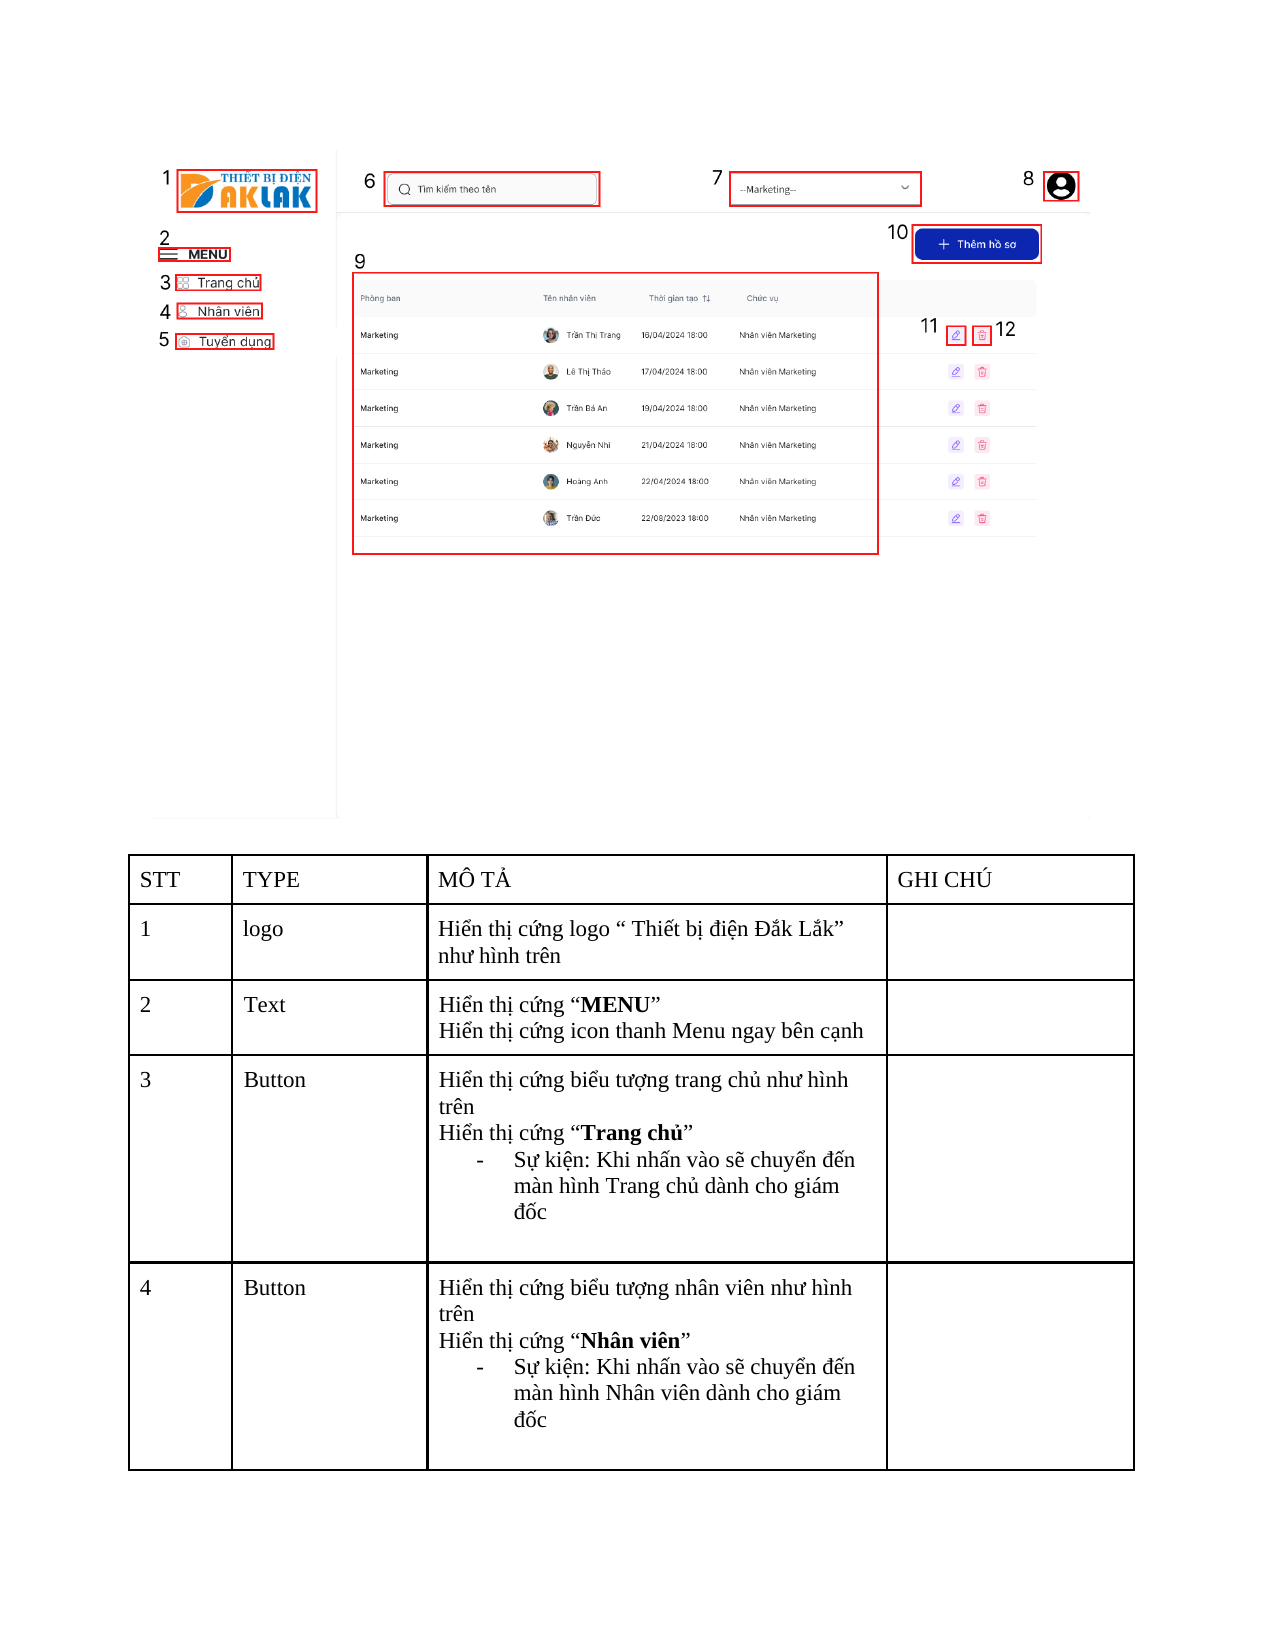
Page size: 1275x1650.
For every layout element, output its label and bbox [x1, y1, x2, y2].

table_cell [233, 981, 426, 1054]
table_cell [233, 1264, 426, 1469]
picture [150, 150, 1091, 819]
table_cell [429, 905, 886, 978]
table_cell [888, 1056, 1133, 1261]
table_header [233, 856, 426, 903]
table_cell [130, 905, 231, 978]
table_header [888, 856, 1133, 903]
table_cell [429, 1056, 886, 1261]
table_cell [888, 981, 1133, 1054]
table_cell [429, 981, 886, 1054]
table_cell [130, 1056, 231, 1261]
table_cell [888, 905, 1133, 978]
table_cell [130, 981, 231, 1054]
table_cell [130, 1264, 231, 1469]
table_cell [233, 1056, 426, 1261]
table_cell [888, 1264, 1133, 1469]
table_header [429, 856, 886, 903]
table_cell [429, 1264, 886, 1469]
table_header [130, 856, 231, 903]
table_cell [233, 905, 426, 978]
